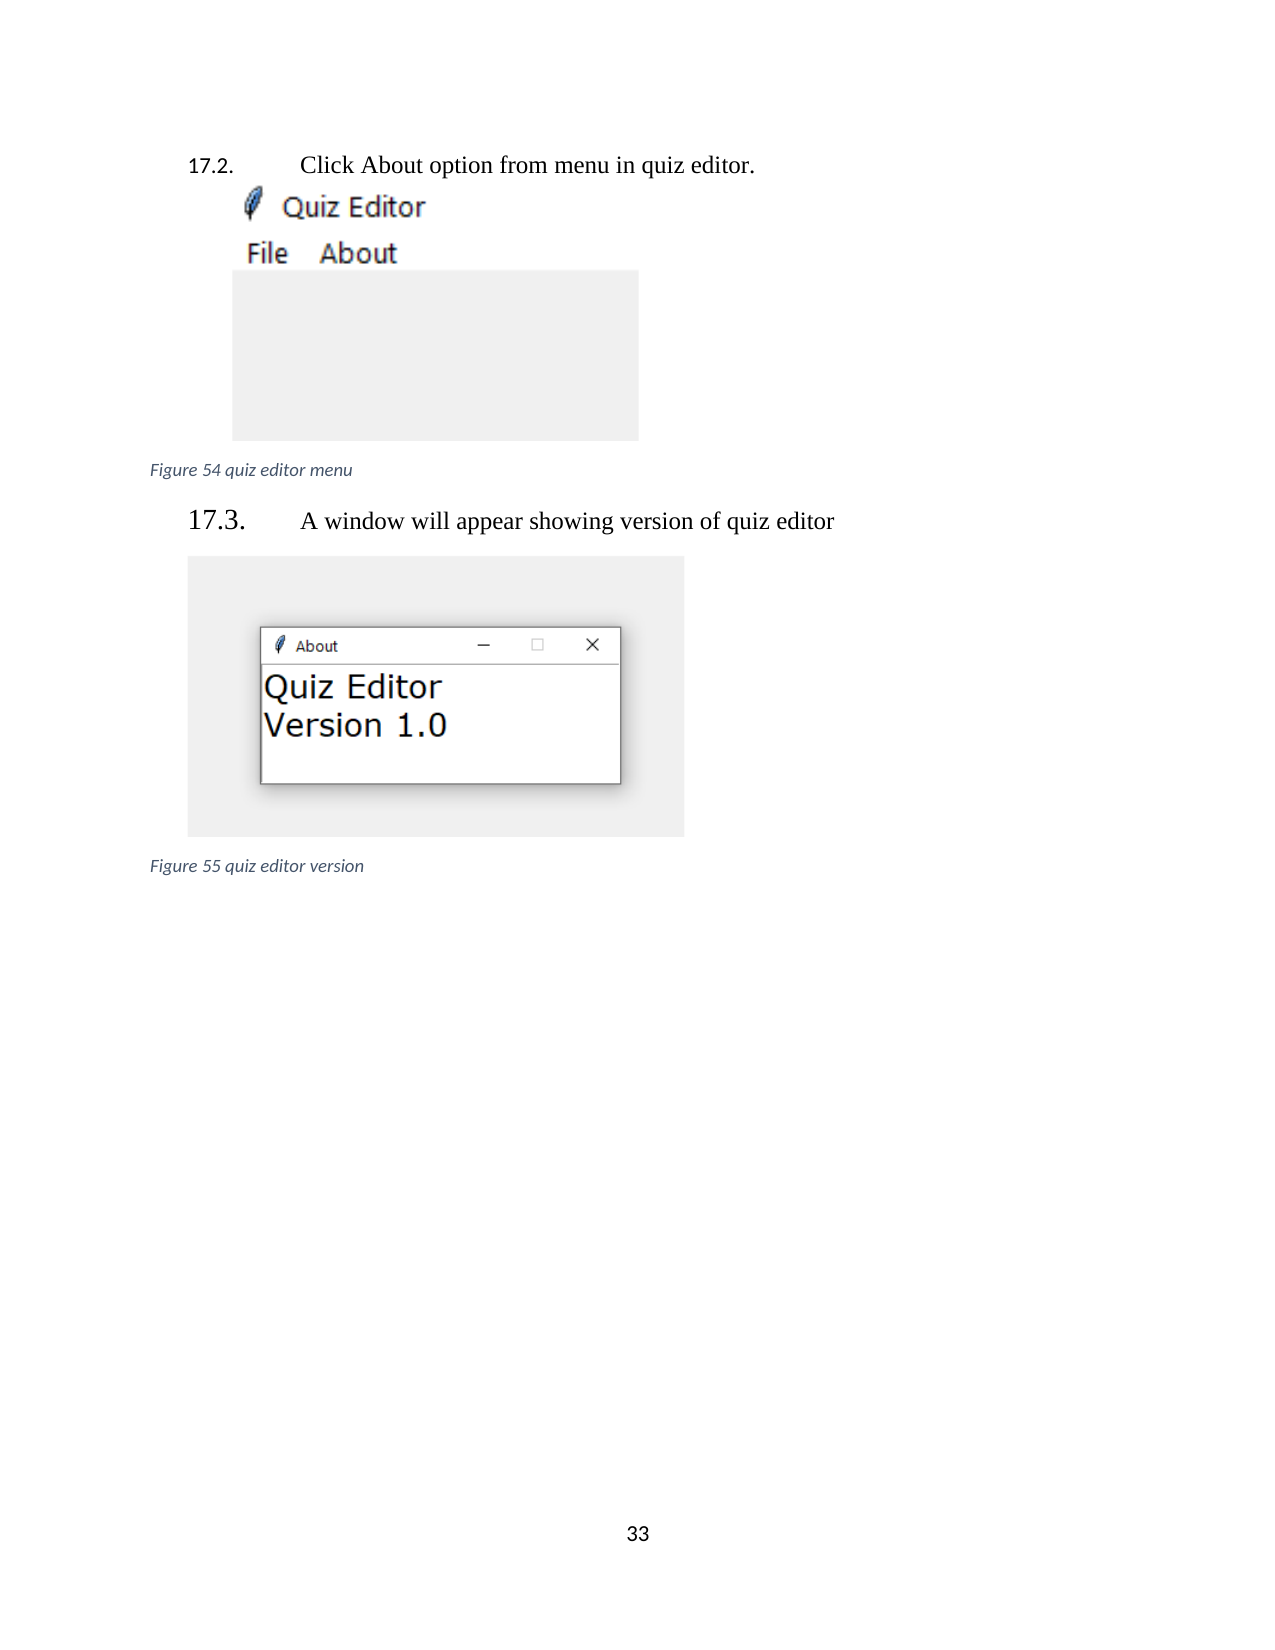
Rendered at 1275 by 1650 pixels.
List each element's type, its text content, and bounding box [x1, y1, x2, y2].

picture [187, 554, 685, 837]
picture [232, 180, 639, 441]
list A window will appear showing version of quiz editor [187, 502, 1125, 536]
